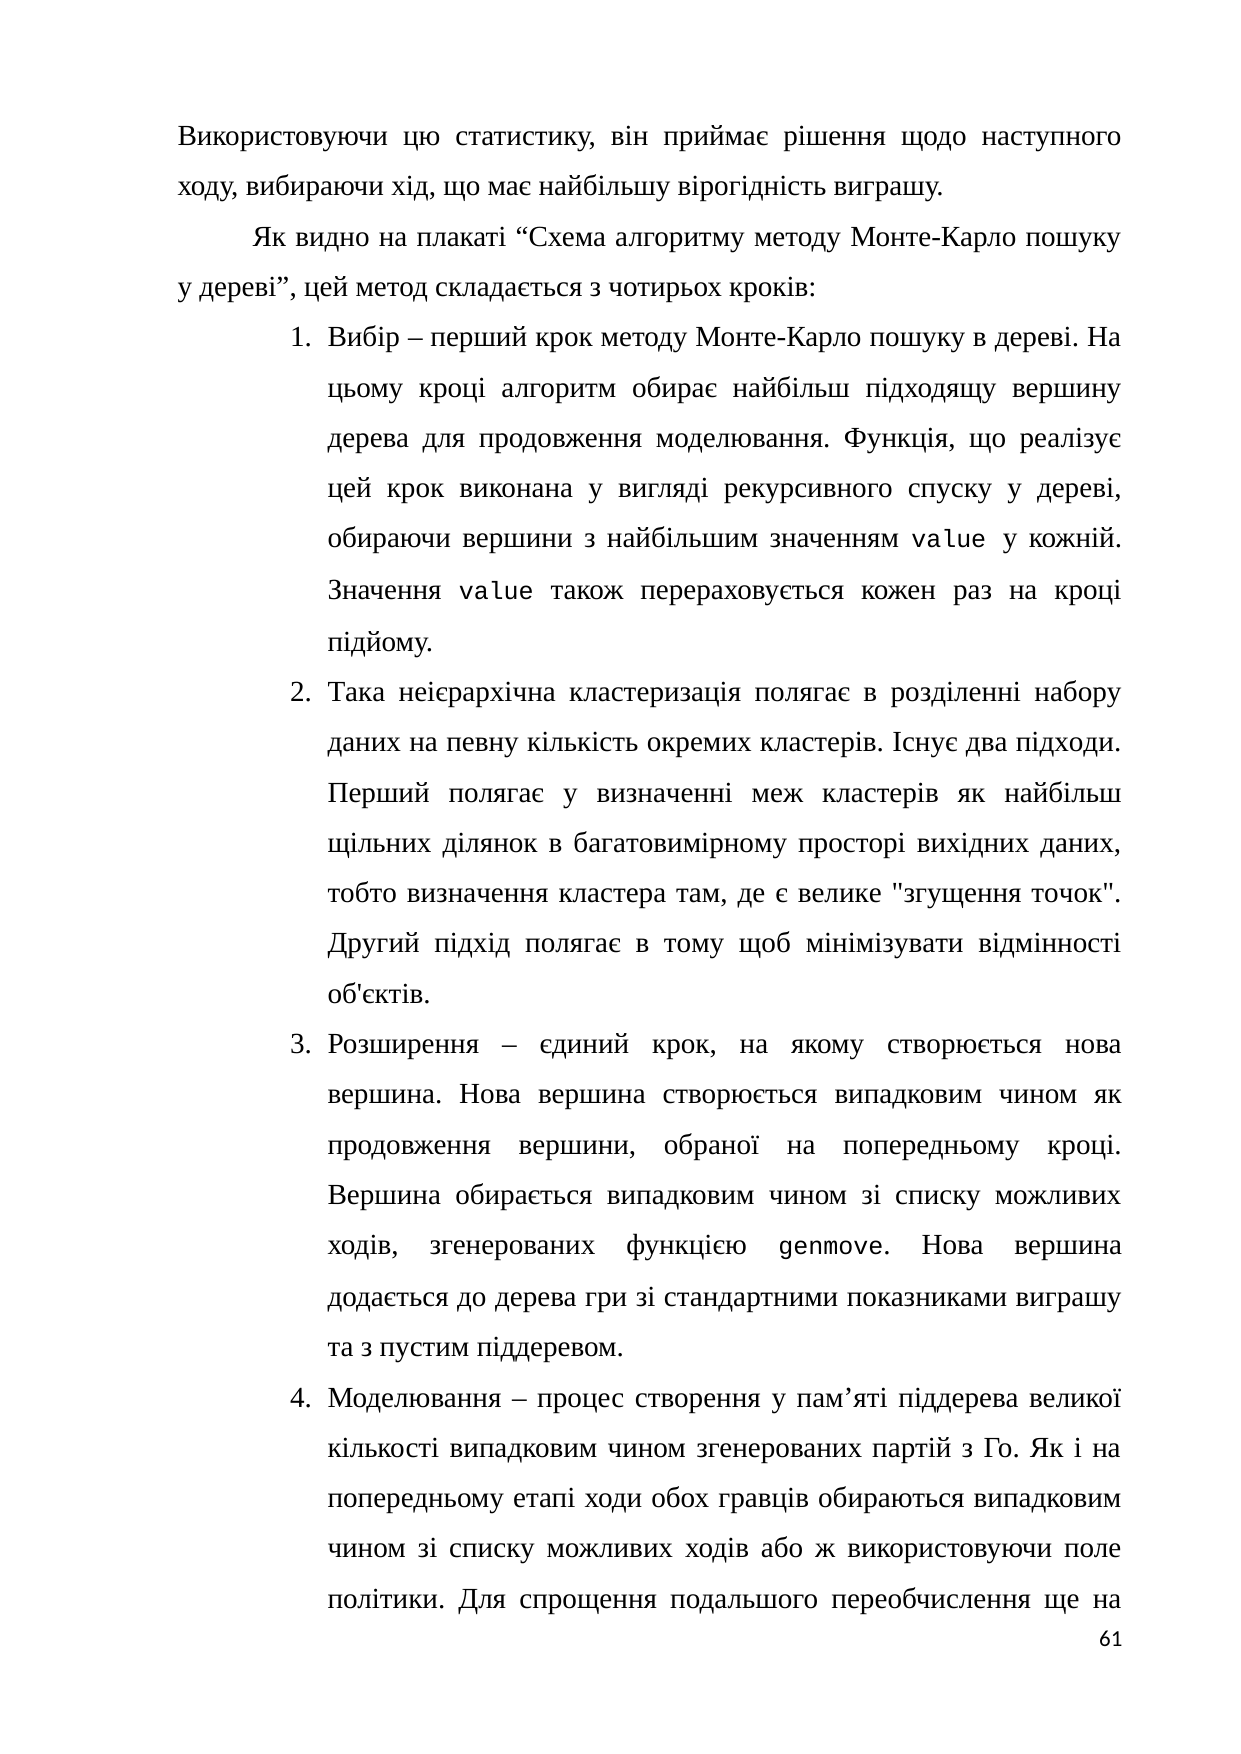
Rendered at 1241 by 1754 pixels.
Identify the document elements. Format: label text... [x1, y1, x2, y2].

list Така неієрархічна кластеризація полягає в розділенні набору даних на певну кількість окремих кластерів. Існує два підходи. Перший полягає у визначенні меж кластерів як найбільш щільних ділянок в багатовимірному просторі вихідних даних, тобто визначення кластера там, де є велике "згущення точок". Другий підхід полягає в тому щоб мінімізувати відмінності об'єктів. [290, 674, 1122, 1009]
text Як видно на плакаті “Схема алгоритму методу Монте-Карло пошуку у дереві”, цей метод складається з чотирьох кроків: [177, 219, 1122, 303]
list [290, 1380, 1122, 1614]
list Розширення – єдиний крок, на якому створюється нова вершина. Нова вершина створюється випадковим чином як продовження вершини, обраної на попередньому кроці. Вершина обирається випадковим чином зі списку можливих ходів, згенерованих функцією genmove. Нова вершина додається до дерева гри зі стандартними показниками виграшу та з пустим піддеревом. [290, 1026, 1122, 1363]
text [177, 118, 1122, 202]
list Вибір – перший крок методу Монте-Карло пошуку в дереві. На цьому кроці алгоритм обирає найбільш підходящу вершину дерева для продовження моделювання. Функція, що реалізує цей крок виконана у вигляді рекурсивного спуску у дереві, обираючи вершини з найбільшим значенням value у кожній. Значення value також перераховується кожен раз на кроці підйому. [290, 319, 1122, 657]
